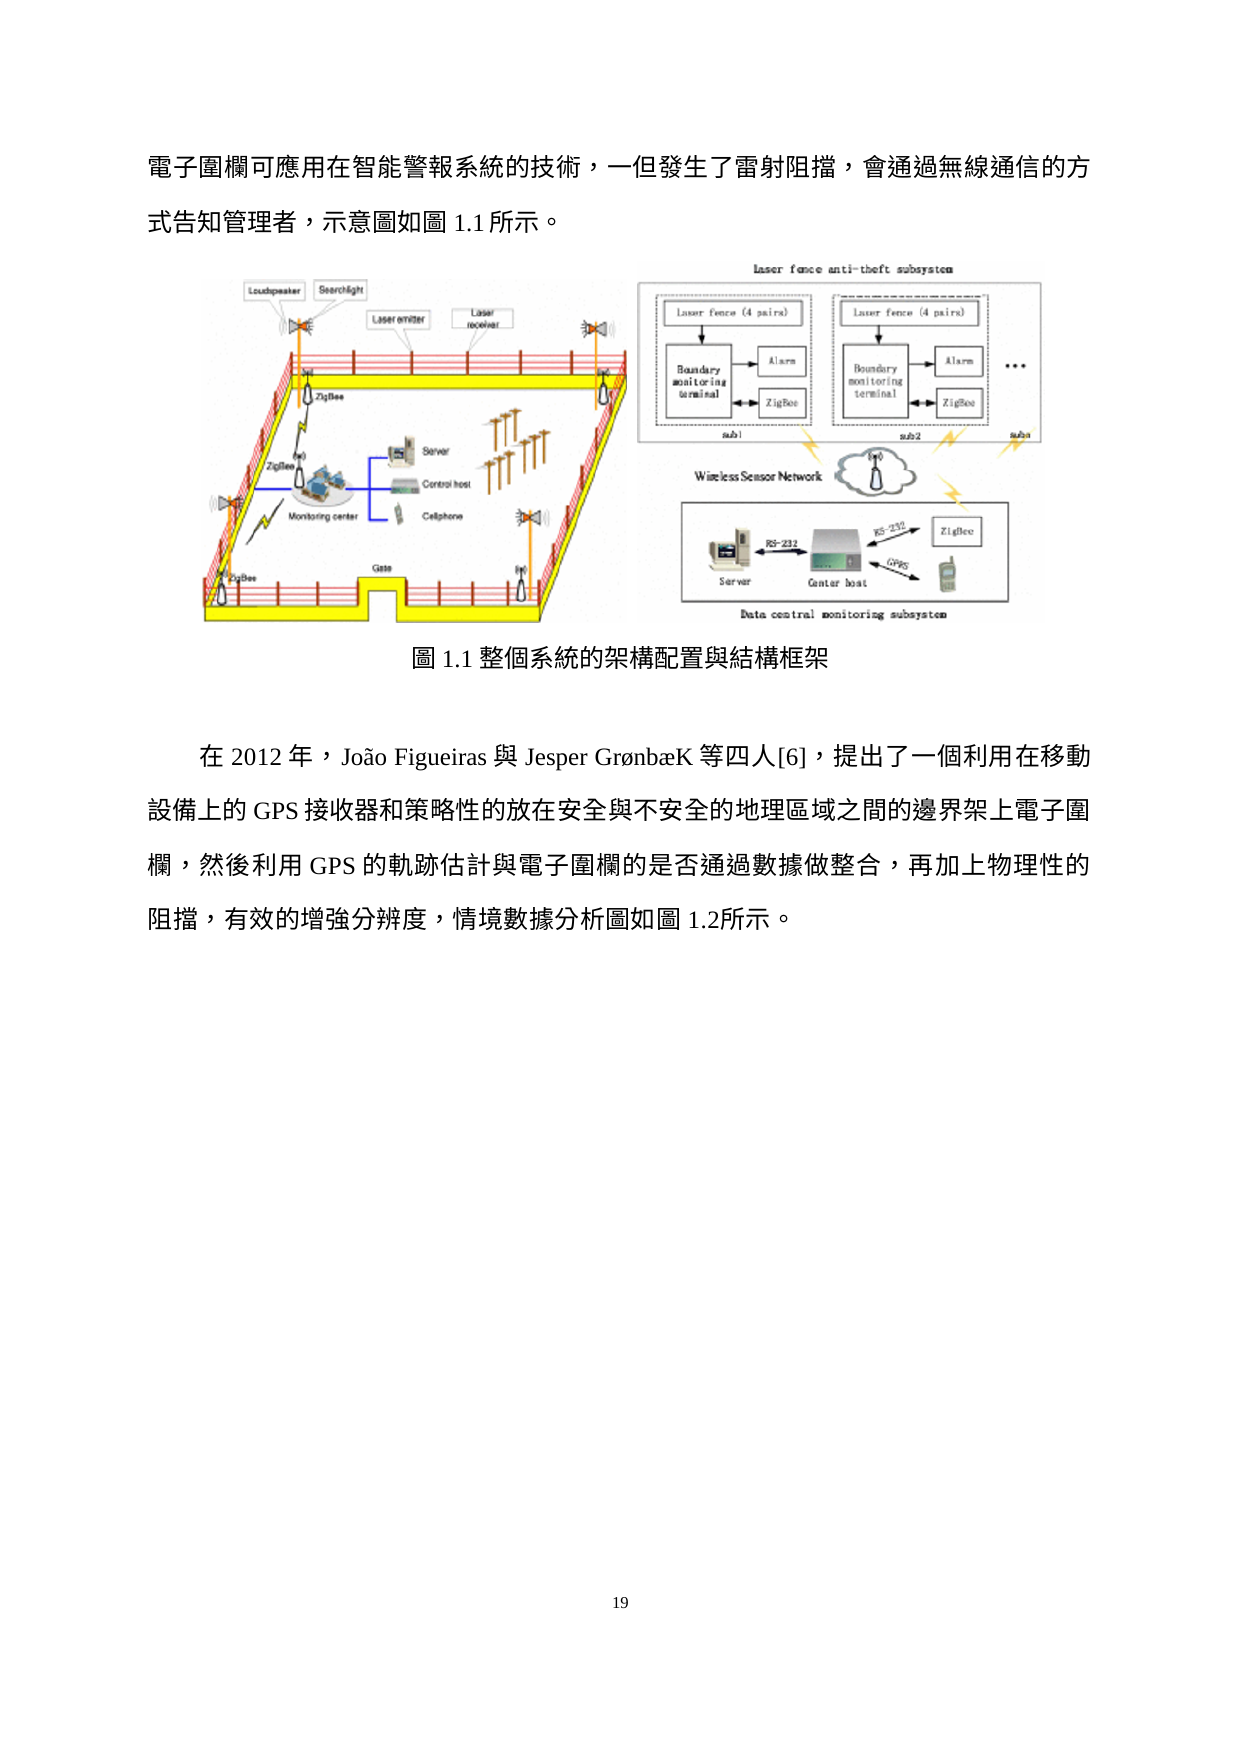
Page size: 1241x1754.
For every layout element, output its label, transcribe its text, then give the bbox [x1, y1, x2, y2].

text 圖 1.1 整個系統的架構配置與結構框架 [148, 639, 1092, 675]
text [148, 148, 1092, 238]
picture [199, 256, 1047, 625]
text 在2012年，João Figueiras 與 Jesper GrønbæK 等四人[6]，提出了一個利用在移動設備上的GPS接收器和策略性的放在安全與不安全的地理區域之間的邊界架上電子圍欄，然後利用GPS的軌跡估計與電子圍欄的是否通過數據做整合，再加上物理性的阻擋，有效的增強分辨度，情境數據分析圖如圖 1.2所示。 [148, 736, 1092, 936]
